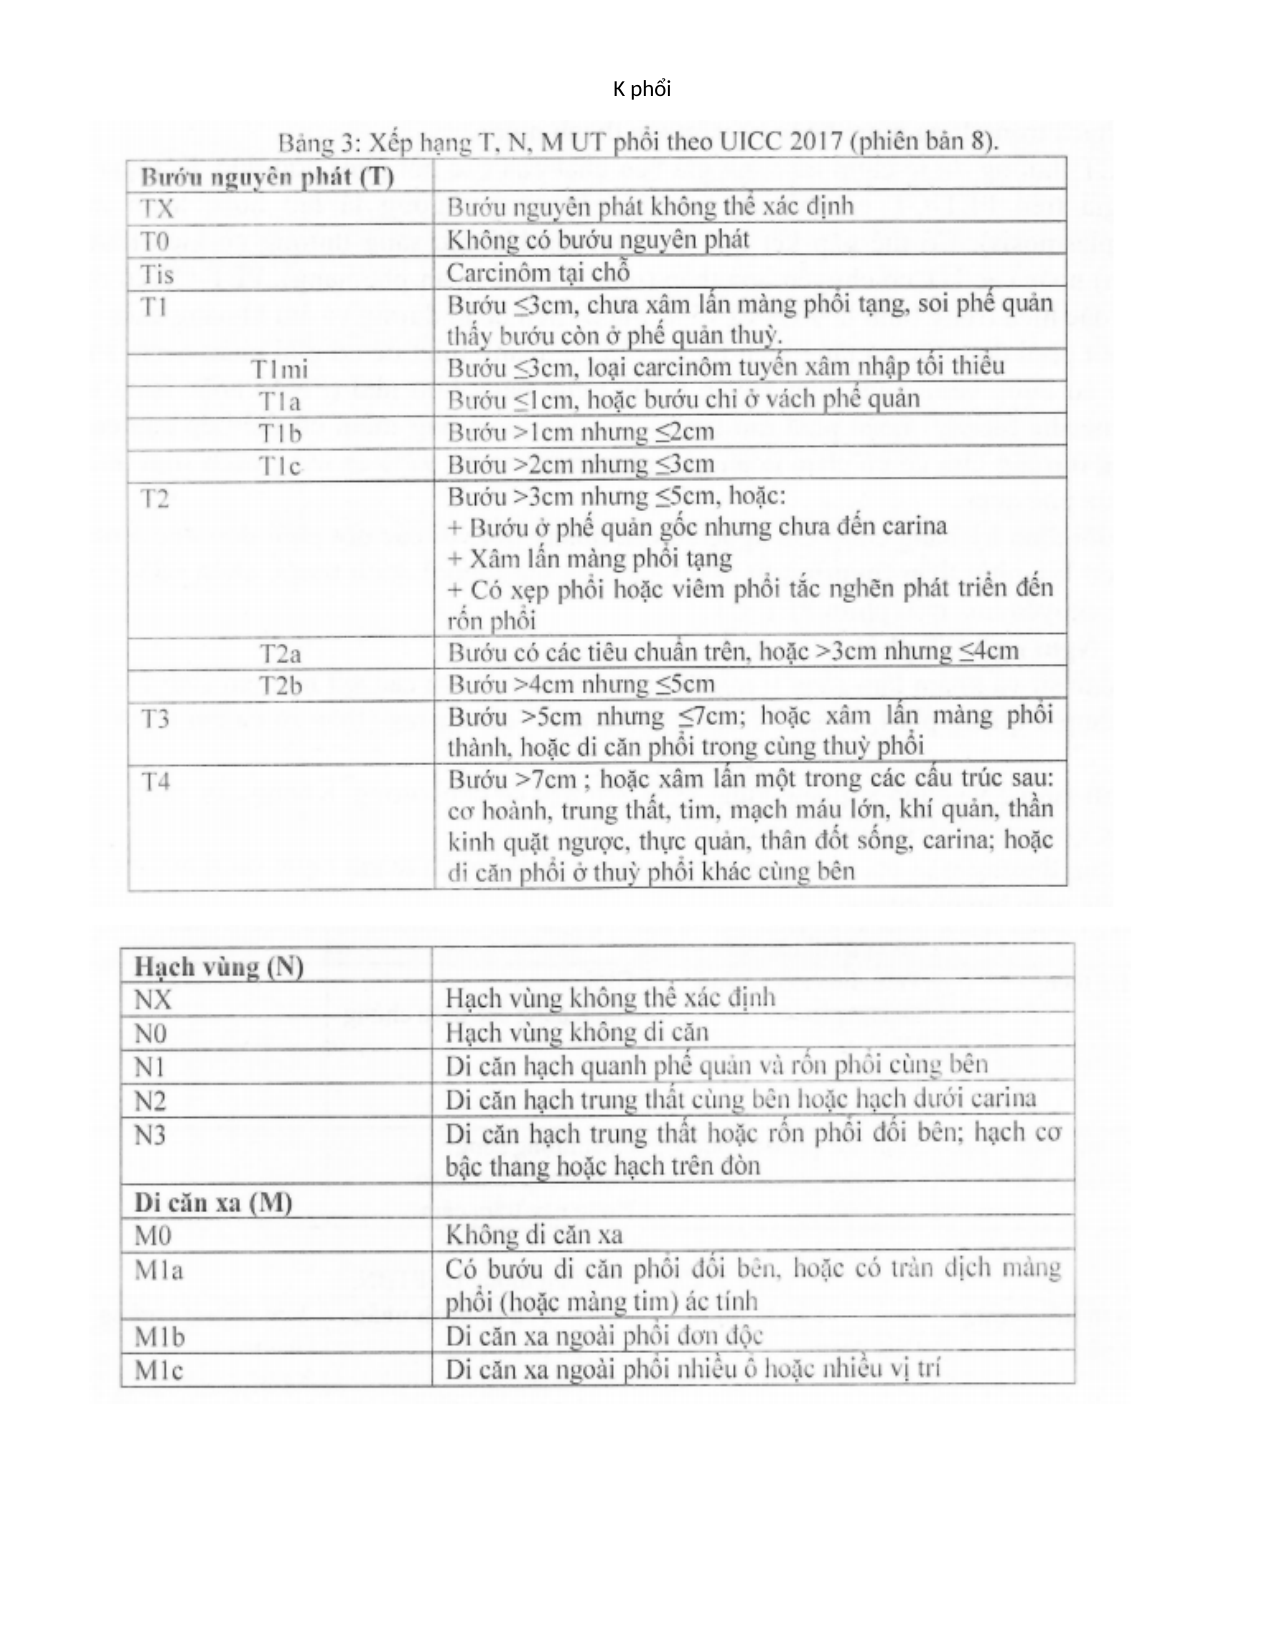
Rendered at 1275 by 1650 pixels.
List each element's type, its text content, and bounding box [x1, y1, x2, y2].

picture [88, 925, 1131, 1404]
picture [88, 120, 1114, 907]
text K phổi [89, 74, 1196, 102]
